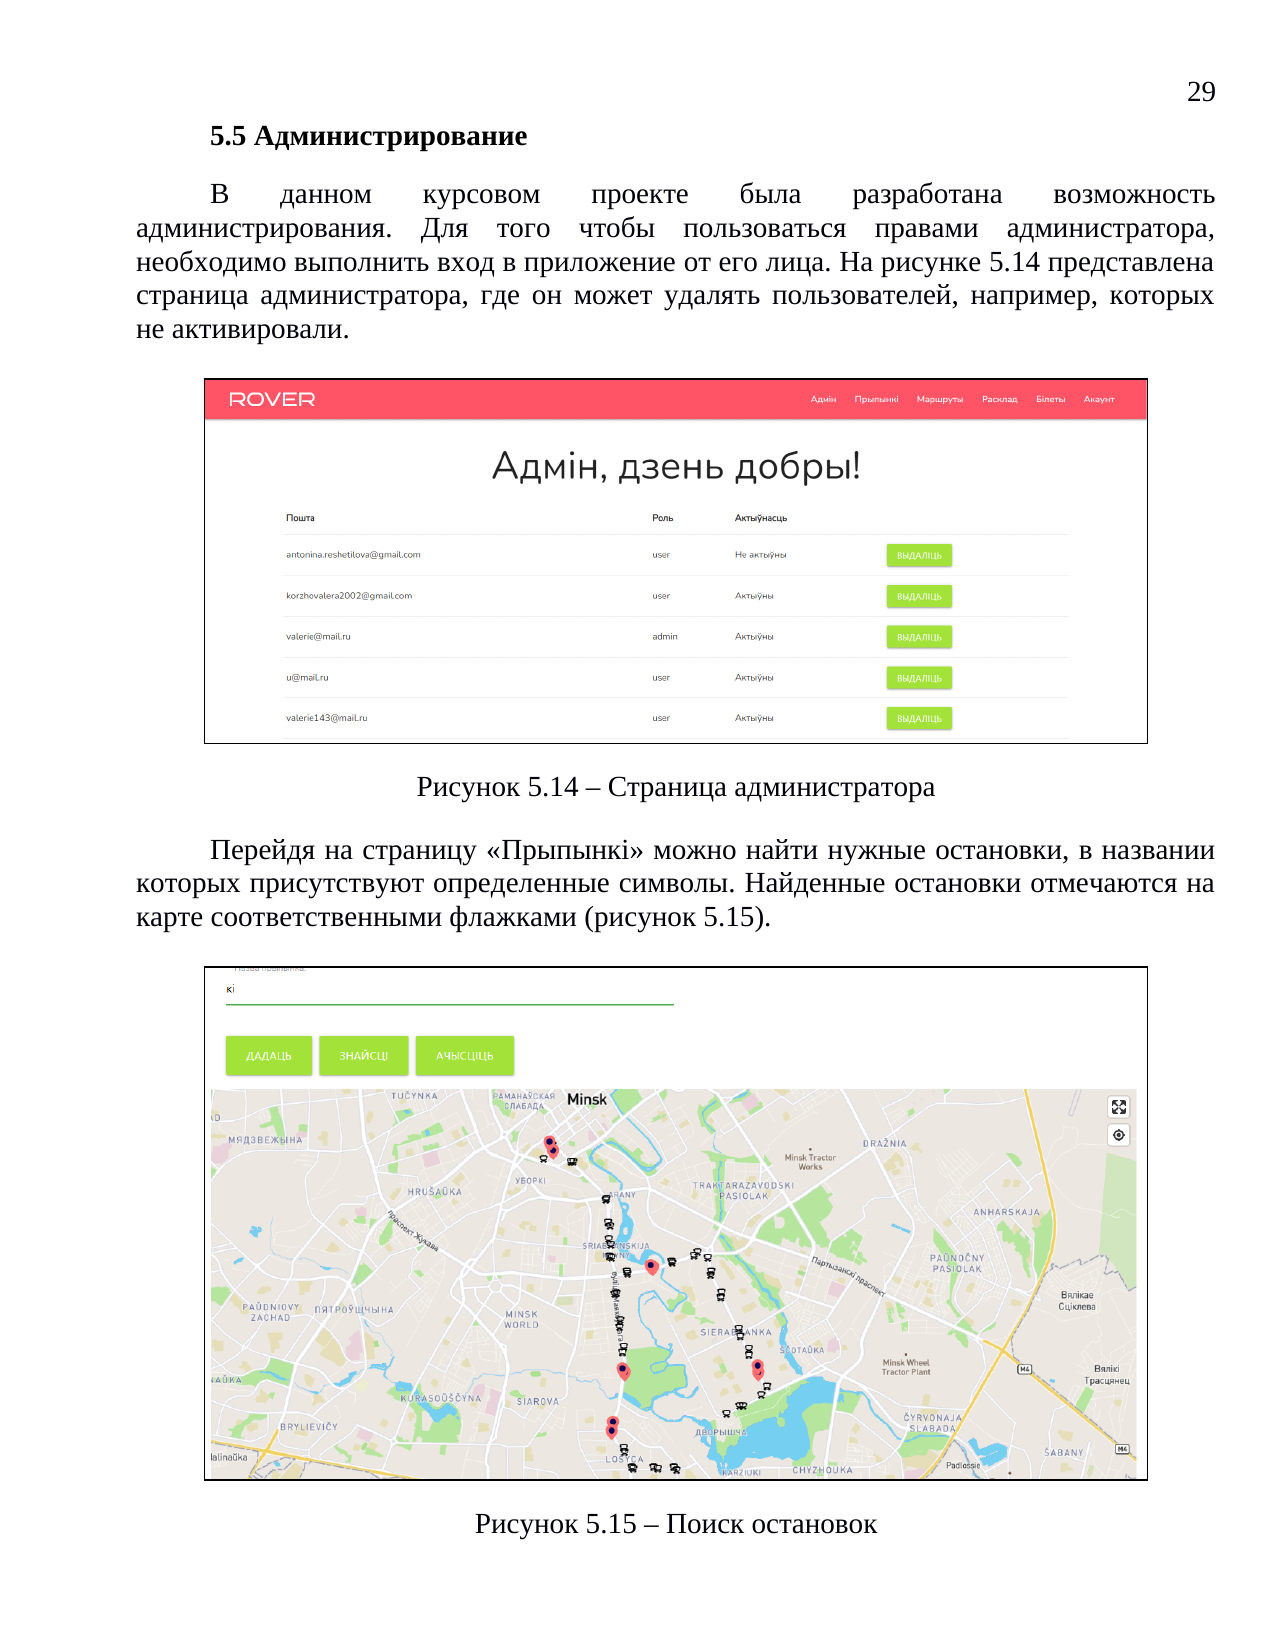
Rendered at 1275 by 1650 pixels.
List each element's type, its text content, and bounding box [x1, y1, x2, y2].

text Рисунок 5.15 – Поиск остановок [136, 1506, 1216, 1539]
picture [205, 968, 1147, 1479]
text Рисунок 5.14 – Страница администратора [136, 769, 1216, 803]
text Перейдя на страницу «Прыпынкі» можно найти нужные остановки, в названии которых присутствуют определенные символы. Найденные остановки отмечаются на карте соответственными флажками (рисунок 5.15). [136, 832, 1216, 932]
subtitle 5.5 Администрирование [136, 118, 1216, 152]
picture [205, 380, 1147, 743]
text В данном курсовом проекте была разработана возможность администрирования. Для того чтобы пользоваться правами администратора, необходимо выполнить вход в приложение от его лица. На рисунке 5.14 представлена страница администратора, где он может удалять пользователей, например, которых не активировали. [136, 177, 1216, 344]
